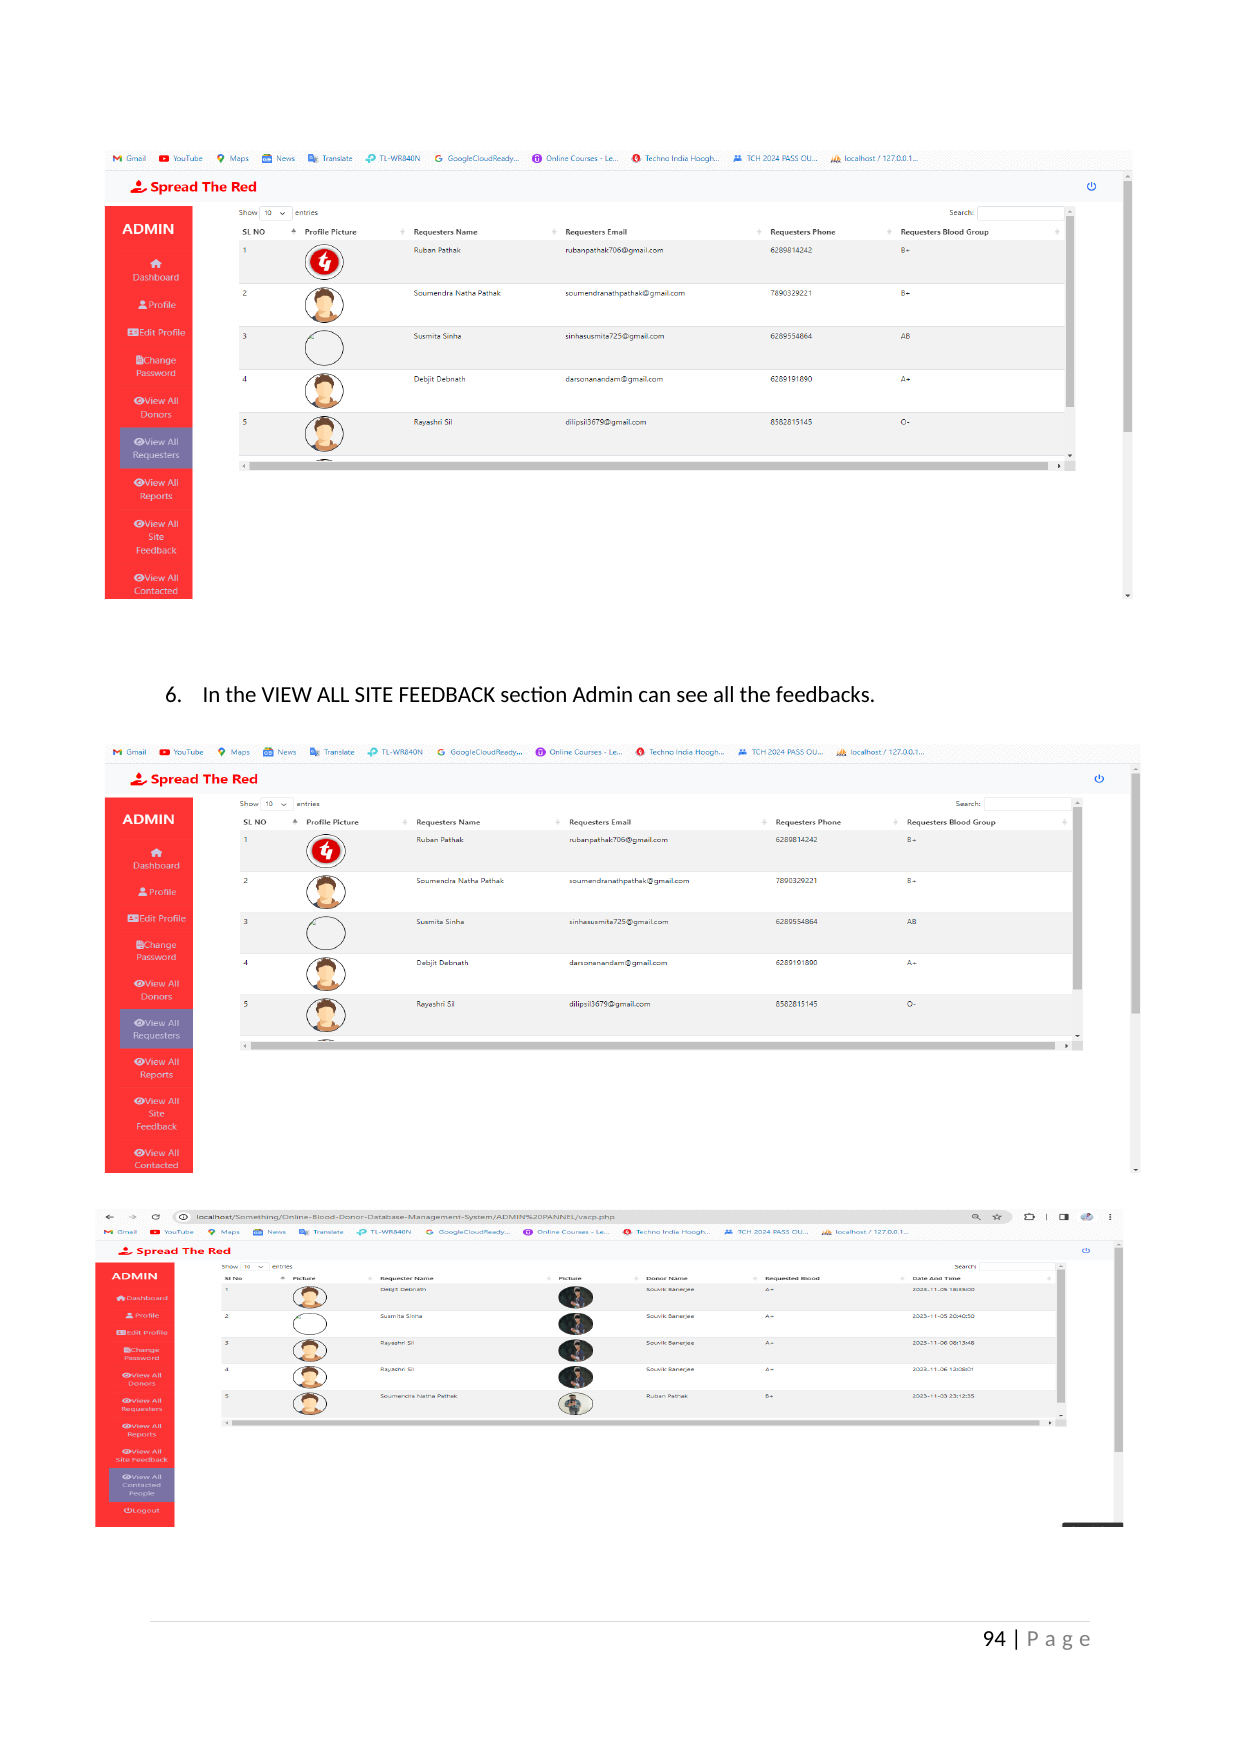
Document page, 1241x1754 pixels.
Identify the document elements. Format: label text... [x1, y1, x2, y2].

picture [104, 150, 1133, 599]
list In the VIEW ALL SITE FEEDBACK section Admin can see all the feedbacks. [165, 680, 1090, 708]
picture [104, 744, 1141, 1173]
picture [95, 1209, 1124, 1527]
